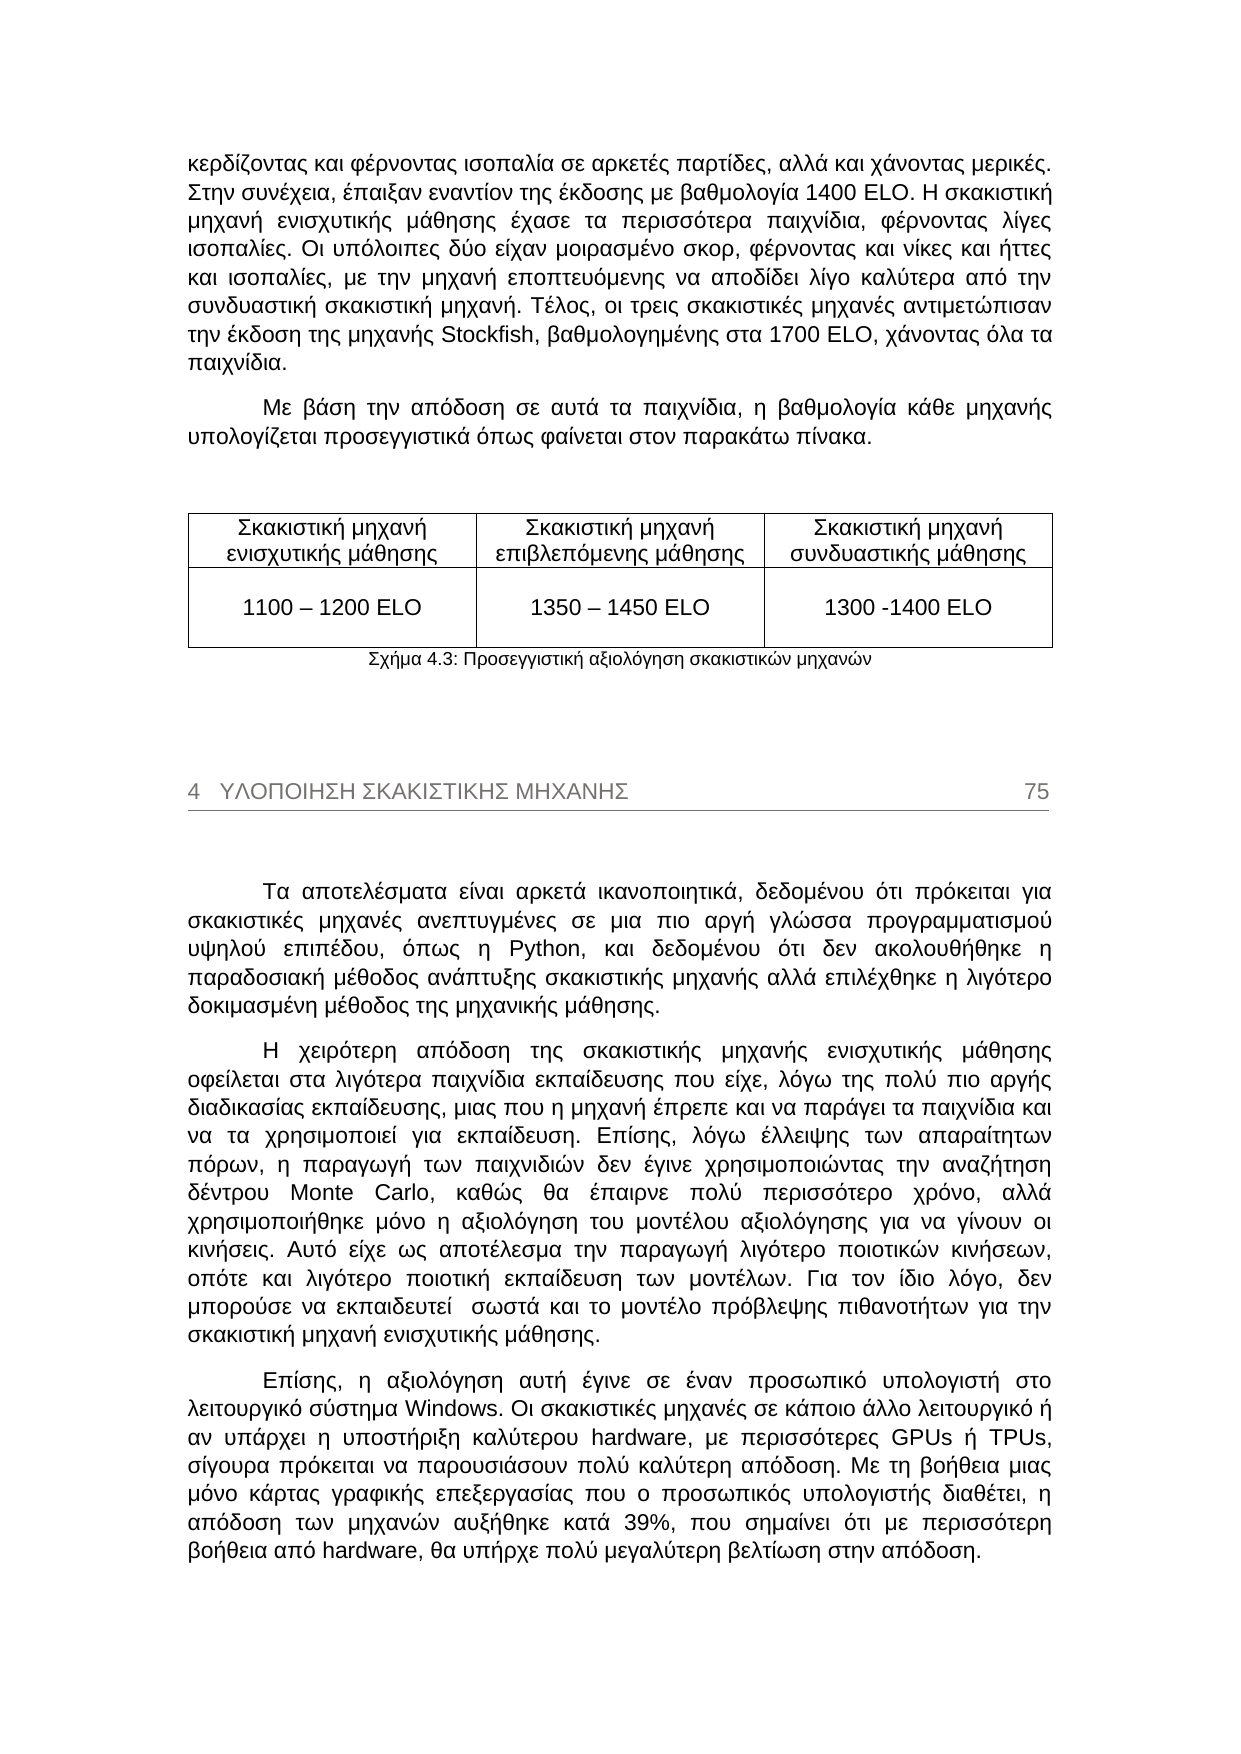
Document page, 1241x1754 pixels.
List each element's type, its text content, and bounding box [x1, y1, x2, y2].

text 4 ΥΛΟΠΟΙΗΣΗ ΣΚΑΚΙΣΤΙΚΗΣ ΜΗΧΑΝΗΣ 75 [187, 778, 1053, 814]
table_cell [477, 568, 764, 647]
text Τα αποτελέσματα είναι αρκετά ικανοποιητικά, δεδομένου ότι πρόκειται για σκακιστικές μηχανές ανεπτυγμένες σε μια πιο αργή γλώσσα προγραμματισμού υψηλού επιπέδου, όπως η Python, και δεδομένου ότι δεν ακολουθήθηκε η παραδοσιακή μέθοδος ανάπτυξης σκακιστικής μηχανής αλλά επιλέχθηκε η λιγότερο δοκιμασμένη μέθοδος της μηχανικής μάθησης. [187, 878, 1053, 1018]
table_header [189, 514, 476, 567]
text Η χειρότερη απόδοση της σκακιστικής μηχανής ενισχυτικής μάθησης οφείλεται στα λιγότερα παιχνίδια εκπαίδευσης που είχε, λόγω της πολύ πιο αργής διαδικασίας εκπαίδευσης, μιας που η μηχανή έπρεπε και να παράγει τα παιχνίδια και να τα χρησιμοποιεί για εκπαίδευση. Επίσης, λόγω έλλειψης των απαραίτητων πόρων, η παραγωγή των παιχνιδιών δεν έγινε χρησιμοποιώντας την αναζήτηση δέντρου Monte Carlo, καθώς θα έπαιρνε πολύ περισσότερο χρόνο, αλλά χρησιμοποιήθηκε μόνο η αξιολόγηση του μοντέλου αξιολόγησης για να γίνουν οι κινήσεις. Αυτό είχε ως αποτέλεσμα την παραγωγή λιγότερο ποιοτικών κινήσεων, οπότε και λιγότερο ποιοτική εκπαίδευση των μοντέλων. Για τον ίδιο λόγο, δεν μπορούσε να εκπαιδευτεί σωστά και το μοντέλο πρόβλεψης πιθανοτήτων για την σκακιστική μηχανή ενισχυτικής μάθησης. [187, 1037, 1053, 1348]
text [187, 150, 1053, 375]
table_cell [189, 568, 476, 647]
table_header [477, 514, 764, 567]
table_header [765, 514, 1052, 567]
text Με βάση την απόδοση σε αυτά τα παιχνίδια, η βαθμολογία κάθε μηχανής υπολογίζεται προσεγγιστικά όπως φαίνεται στον παρακάτω πίνακα. [187, 394, 1053, 449]
text Σχήμα 4.3: Προσεγγιστική αξιολόγηση σκακιστικών μηχανών [187, 648, 1053, 669]
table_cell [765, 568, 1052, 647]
text Επίσης, η αξιολόγηση αυτή έγινε σε έναν προσωπικό υπολογιστή στο λειτουργικό σύστημα Windows. Οι σκακιστικές μηχανές σε κάποιο άλλο λειτουργικό ή αν υπάρχει η υποστήριξη καλύτερου hardware, με περισσότερες GPUs ή TPUs, σίγουρα πρόκειται να παρουσιάσουν πολύ καλύτερη απόδοση. Με τη βοήθεια μιας μόνο κάρτας γραφικής επεξεργασίας που ο προσωπικός υπολογιστής διαθέτει, η απόδοση των μηχανών αυξήθηκε κατά 39%, που σημαίνει ότι με περισσότερη βοήθεια από hardware, θα υπήρχε πολύ μεγαλύτερη βελτίωση στην απόδοση. [187, 1367, 1053, 1563]
